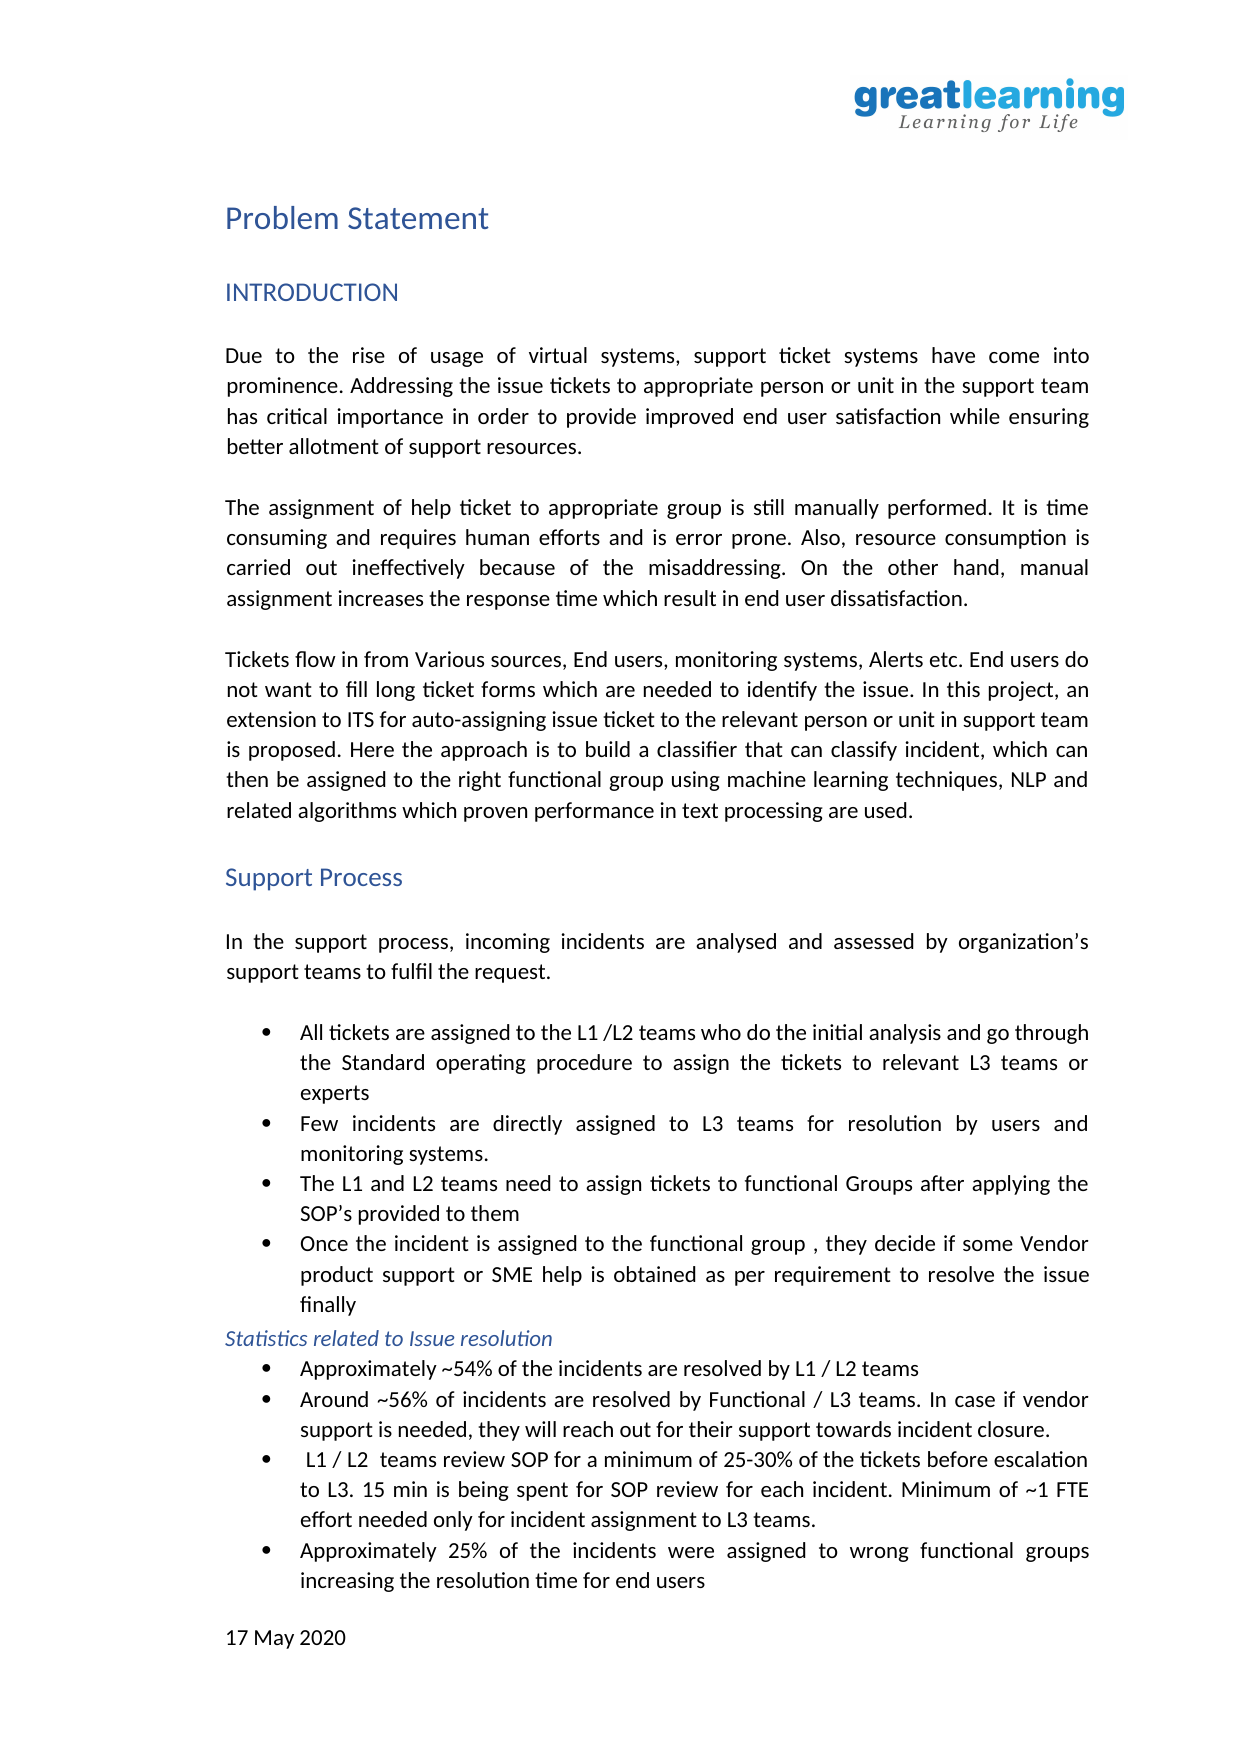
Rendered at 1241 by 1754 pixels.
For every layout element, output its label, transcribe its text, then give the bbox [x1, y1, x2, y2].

list L1 / L2 teams review SOP for a minimum of 25-30% of the tickets before escalation to L3. 15 min is being spent for SOP review for each incident. Minimum of ~1 FTE effort needed only for incident assignment to L3 teams. [262, 1445, 1091, 1533]
picture [849, 75, 1128, 140]
list Few incidents are directly assigned to L3 teams for resolution by users and monitoring systems. [262, 1109, 1091, 1167]
text Due to the rise of usage of virtual systems, support ticket systems have come into prominence. Addressing the issue tickets to appropriate person or unit in the support team has critical importance in order to provide improved end user satisfaction while ensuring better allotment of support resources. [225, 341, 1091, 460]
list Around ~56% of incidents are resolved by Functional / L3 teams. In case if vendor support is needed, they will reach out for their support towards incident closure. [262, 1385, 1091, 1443]
list Approximately 25% of the incidents were assigned to wrong functional groups increasing the resolution time for end users [262, 1536, 1091, 1594]
text Tickets flow in from Various sources, End users, monitoring systems, Alerts etc. End users do not want to fill long ticket forms which are needed to identify the issue. In this project, an extension to ITS for auto-assigning issue ticket to the relevant person or unit in support team is proposed. Here the approach is to build a classifier that can classify incident, which can then be assigned to the right functional group using machine learning techniques, NLP and related algorithms which proven performance in text processing are used. [225, 645, 1091, 824]
list Once the incident is assigned to the functional group , they decide if some Vendor product support or SME help is obtained as per requirement to resolve the issue finally [262, 1229, 1091, 1318]
list The L1 and L2 teams need to assign tickets to functional Groups after applying the SOP’s provided to them [262, 1169, 1091, 1227]
subtitle Problem Statement [225, 197, 1091, 238]
subtitle Statistics related to Issue resolution [225, 1324, 1091, 1352]
text The assignment of help ticket to appropriate group is still manually performed. It is time consuming and requires human efforts and is error prone. Also, resource consumption is carried out ineffectively because of the misaddressing. On the other hand, manual assignment increases the response time which result in end user dissatisfaction. [225, 493, 1091, 612]
subtitle INTRODUCTION [225, 275, 1091, 308]
text In the support process, incoming incidents are analysed and assessed by organization’s support teams to fulfil the request. [225, 927, 1091, 985]
list Approximately ~54% of the incidents are resolved by L1 / L2 teams [262, 1354, 1091, 1382]
subtitle Support Process [225, 861, 1091, 894]
list All tickets are assigned to the L1 /L2 teams who do the initial analysis and go through the Standard operating procedure to assign the tickets to relevant L3 teams or experts [262, 1018, 1091, 1106]
